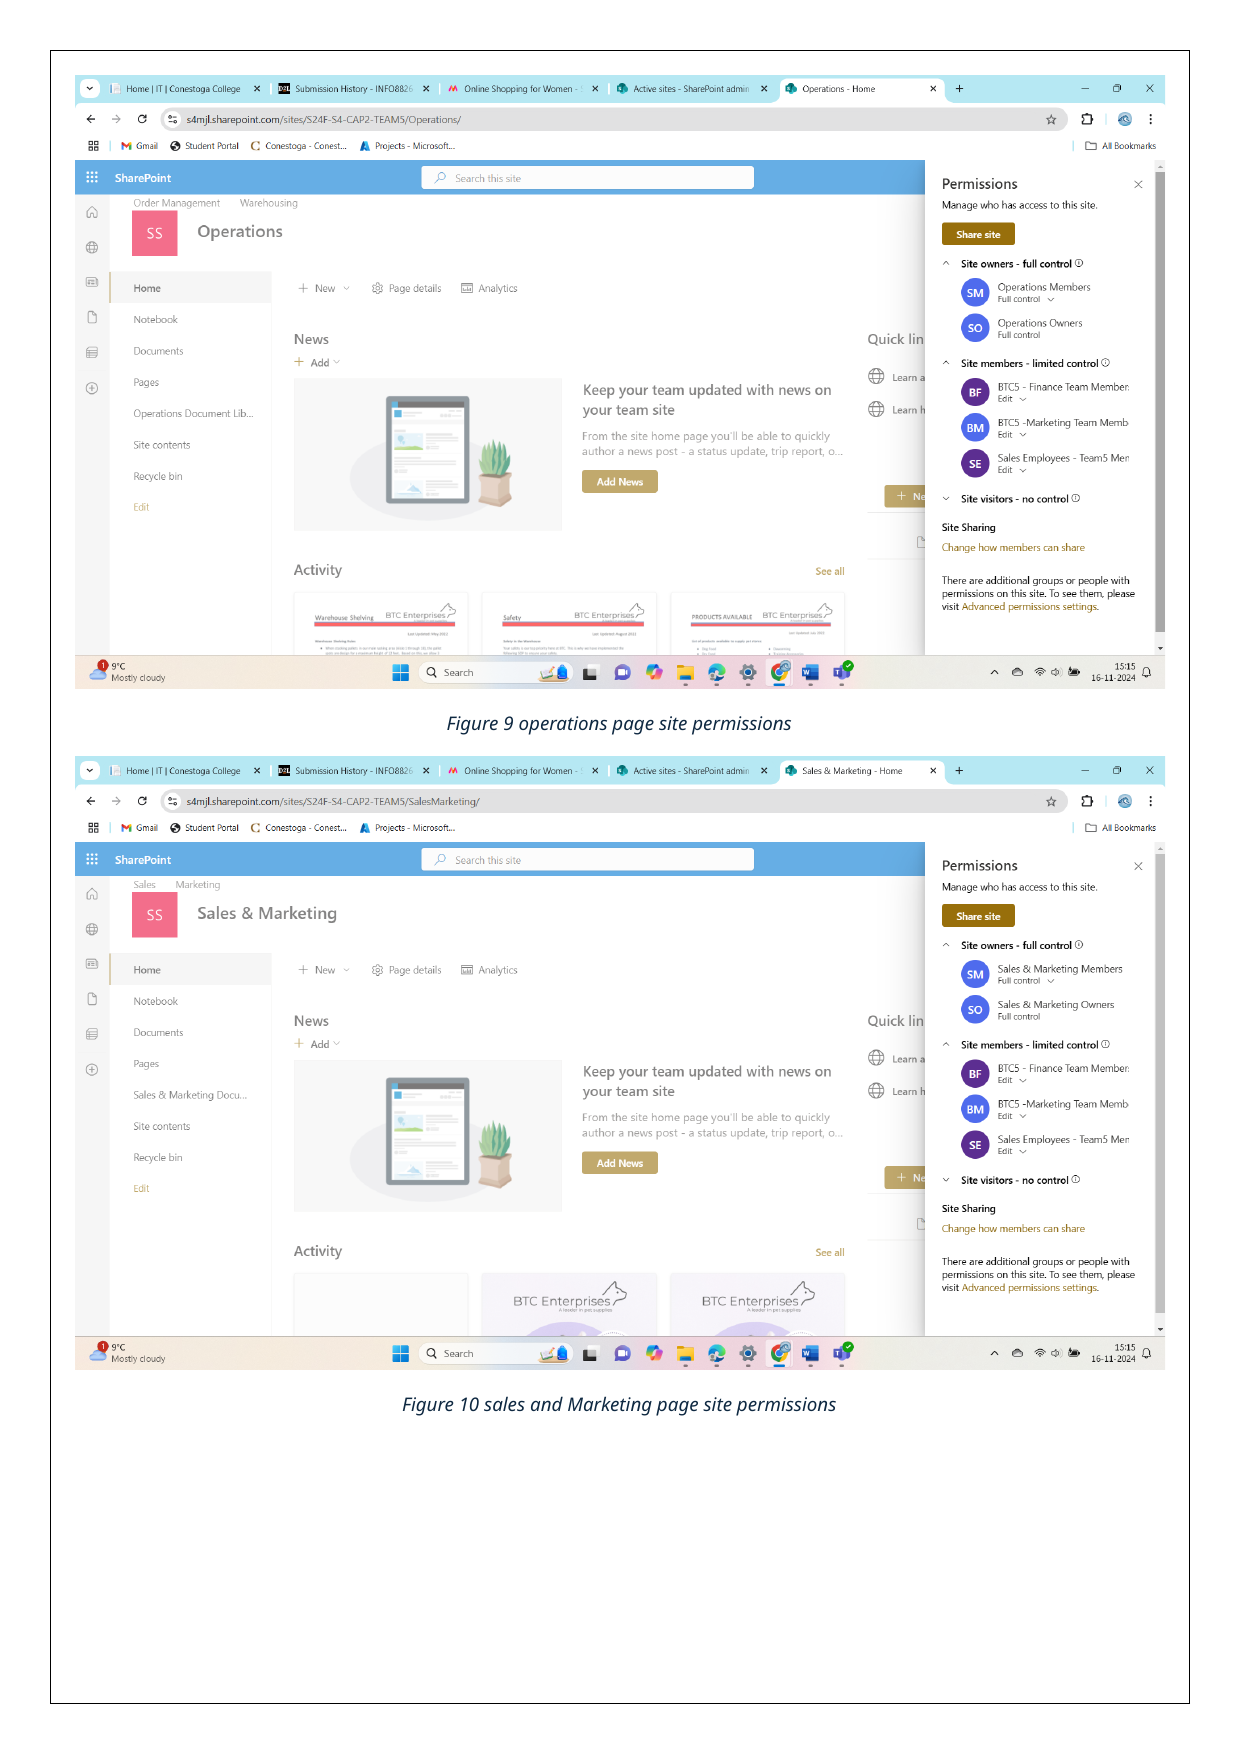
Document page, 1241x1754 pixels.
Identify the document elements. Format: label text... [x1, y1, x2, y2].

text Figure 9 operations page site permissions [75, 710, 1165, 736]
picture [75, 75, 1166, 689]
text Figure 10 sales and Marketing page site permissions [75, 1391, 1165, 1417]
picture [75, 756, 1166, 1370]
